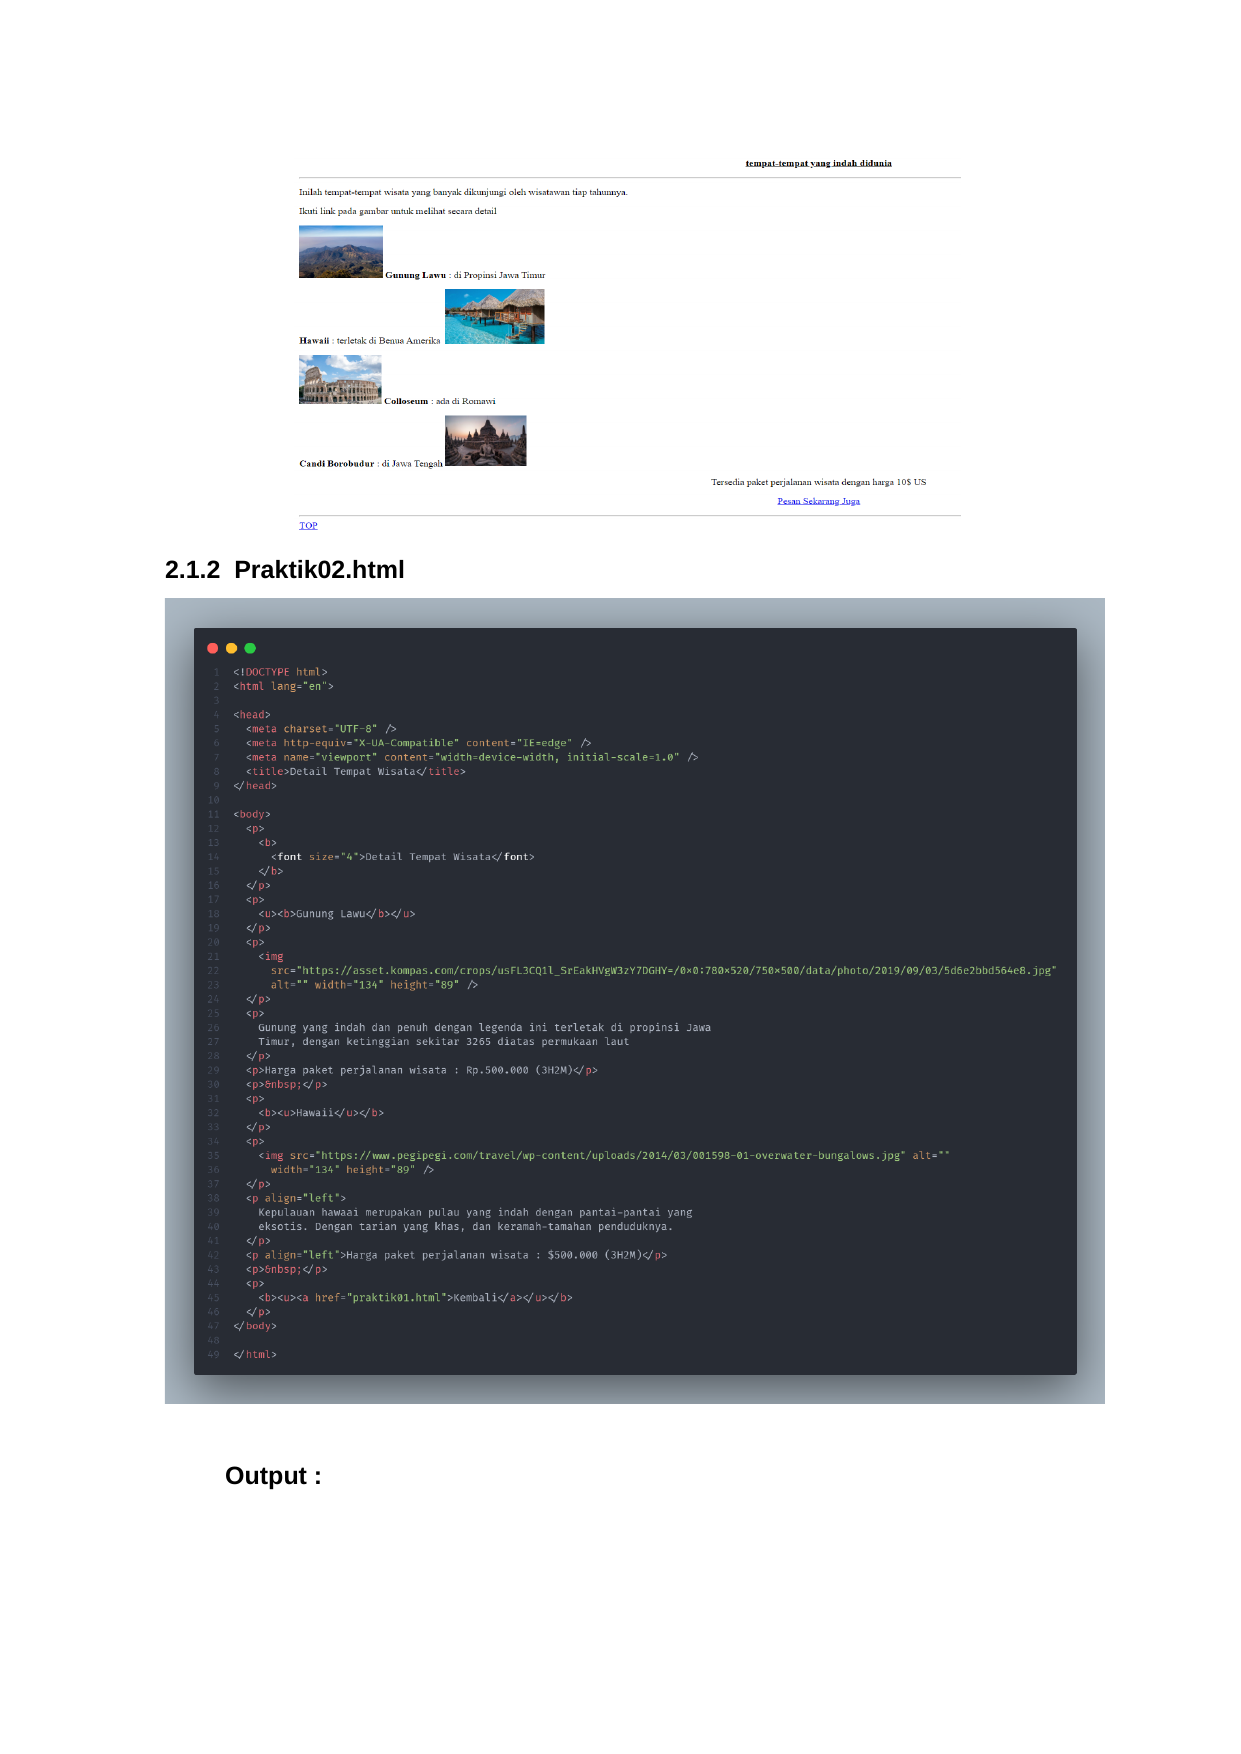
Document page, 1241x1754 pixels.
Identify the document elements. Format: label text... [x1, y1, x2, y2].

text Output : [165, 1461, 1090, 1489]
text 2.1.2 Praktik02.html [165, 555, 1090, 584]
picture [294, 150, 961, 541]
picture [164, 598, 1105, 1404]
